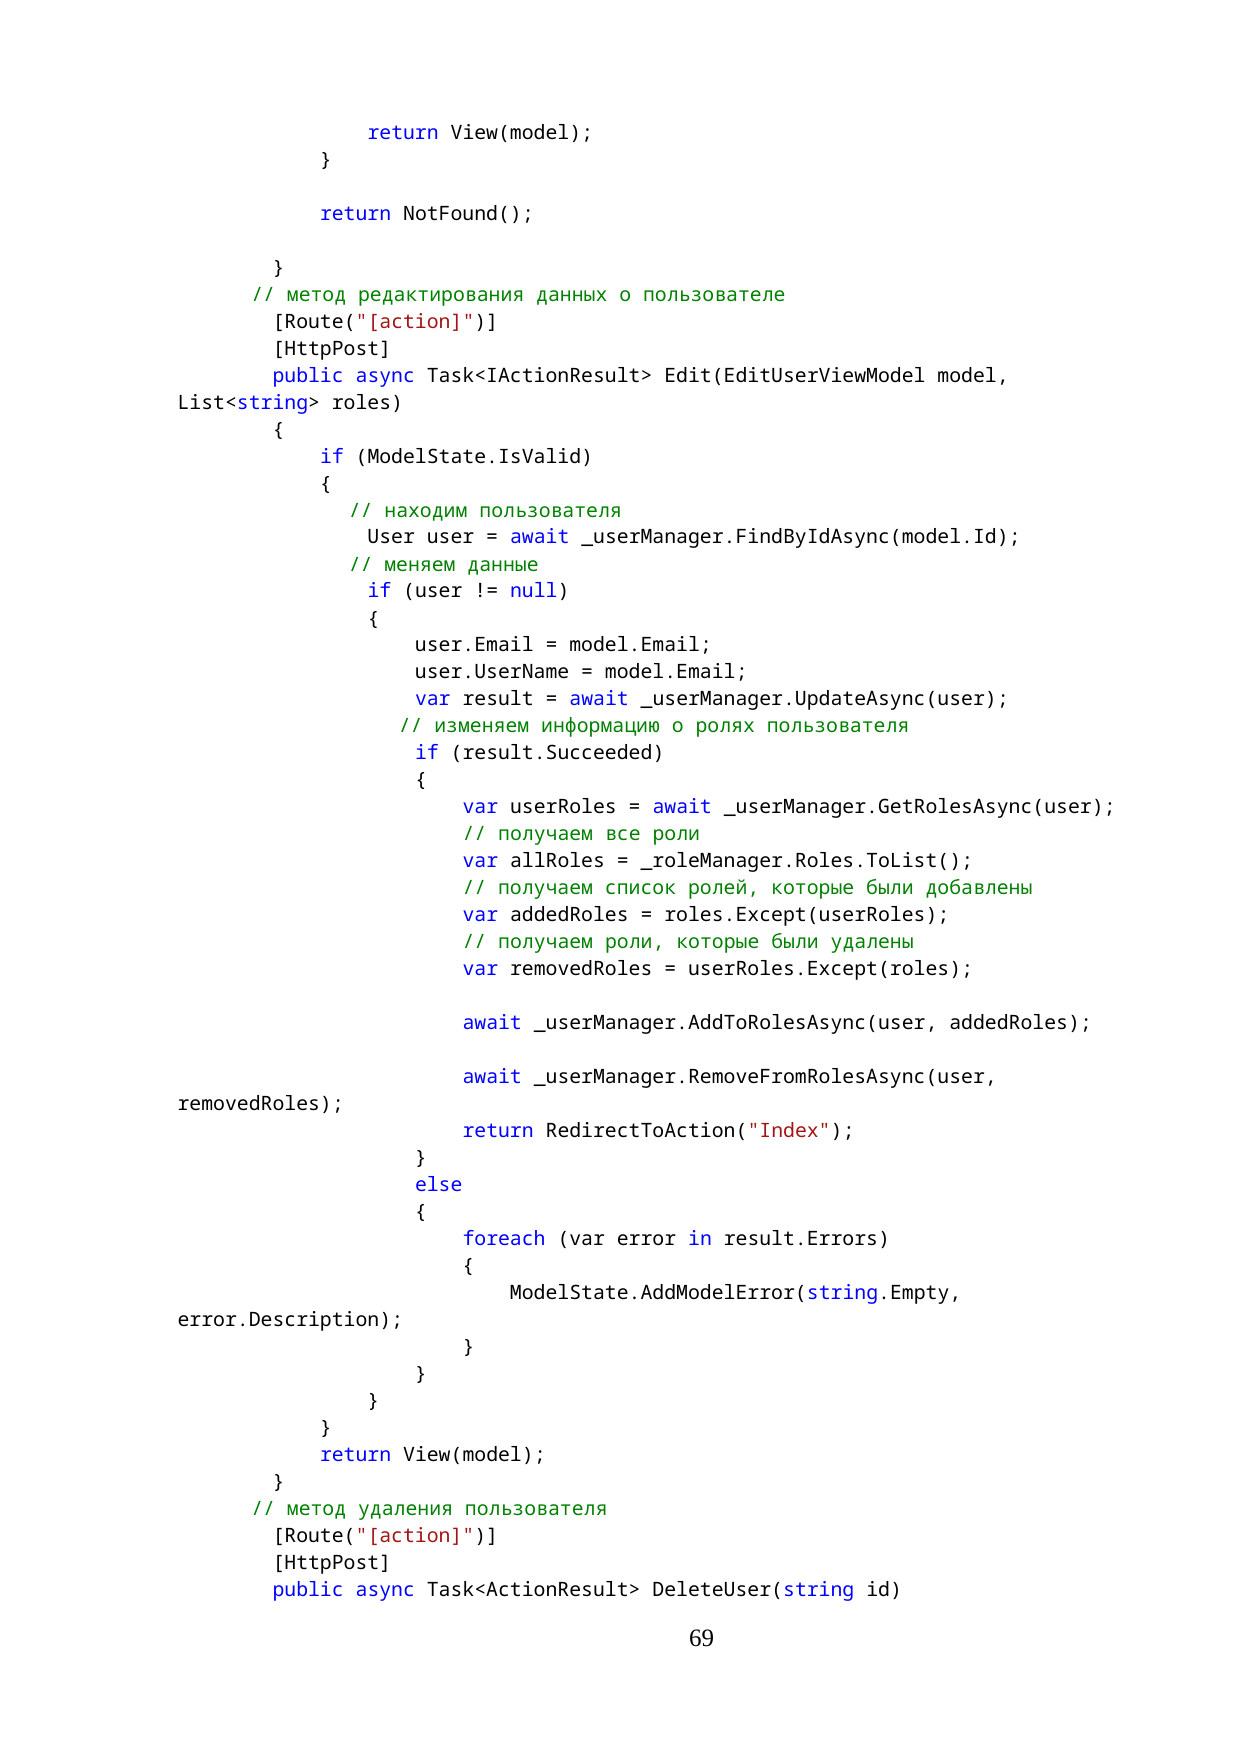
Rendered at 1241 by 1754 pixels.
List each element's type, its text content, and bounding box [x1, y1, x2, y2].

text if (ModelState.IsValid) [177, 442, 1152, 469]
text var userRoles = await _userManager.GetRolesAsync(user); [177, 793, 1152, 819]
text public async Task<ActionResult> DeleteUser(string id) [177, 1575, 1152, 1602]
text user.Email = model.Email; [177, 631, 1152, 658]
text if (result.Succeeded) [177, 739, 1152, 766]
text { [177, 766, 1152, 793]
text } [177, 1359, 1152, 1386]
text } [177, 1467, 1152, 1494]
text } [177, 145, 1152, 172]
text // метод редактирования данных о пользователе [177, 280, 1152, 307]
text // получаем все роли [177, 819, 1152, 847]
text public async Task<IActionResult> Edit(EditUserViewModel model, List<string> roles) [177, 361, 1152, 415]
text } [177, 1143, 1152, 1170]
text // изменяем информацию о ролях пользователя [325, 712, 1152, 739]
text await _userManager.RemoveFromRolesAsync(user, removedRoles); [177, 1062, 1152, 1116]
text return NotFound(); [177, 199, 1152, 226]
text var removedRoles = userRoles.Except(roles); [177, 954, 1152, 981]
text await _userManager.AddToRolesAsync(user, addedRoles); [177, 1008, 1152, 1035]
text var addedRoles = roles.Except(userRoles); [177, 901, 1152, 927]
text foreach (var error in result.Errors) [177, 1224, 1152, 1251]
text } [177, 1413, 1152, 1440]
text } [177, 253, 1152, 280]
text { [177, 469, 1152, 496]
text [Route("[action]")] [177, 1521, 1152, 1548]
text var result = await _userManager.UpdateAsync(user); [177, 685, 1152, 712]
text } [177, 1332, 1152, 1359]
text if (user != null) [177, 577, 1152, 604]
text [Route("[action]")] [177, 307, 1152, 334]
text { [177, 1251, 1152, 1278]
text return RedirectToAction("Index"); [177, 1116, 1152, 1143]
text else [177, 1170, 1152, 1197]
text // находим пользователя [177, 496, 1152, 523]
text // меняем данные [177, 550, 1152, 577]
text // получаем роли, которые были удалены [177, 927, 1152, 954]
text var allRoles = _roleManager.Roles.ToList(); [177, 847, 1152, 873]
text [HttpPost] [177, 1548, 1152, 1575]
text User user = await _userManager.FindByIdAsync(model.Id); [177, 523, 1152, 550]
text // метод удаления пользователя [251, 1494, 1152, 1521]
text { [177, 1197, 1152, 1224]
text return View(model); [177, 1440, 1152, 1467]
text user.UserName = model.Email; [177, 658, 1152, 685]
text ModelState.AddModelError(string.Empty, error.Description); [177, 1278, 1152, 1332]
text [HttpPost] [177, 334, 1152, 361]
text return View(model); [177, 118, 1152, 145]
text { [177, 415, 1152, 442]
text { [177, 604, 1152, 631]
text } [177, 1386, 1152, 1413]
text // получаем список ролей, которые были добавлены [177, 873, 1152, 901]
